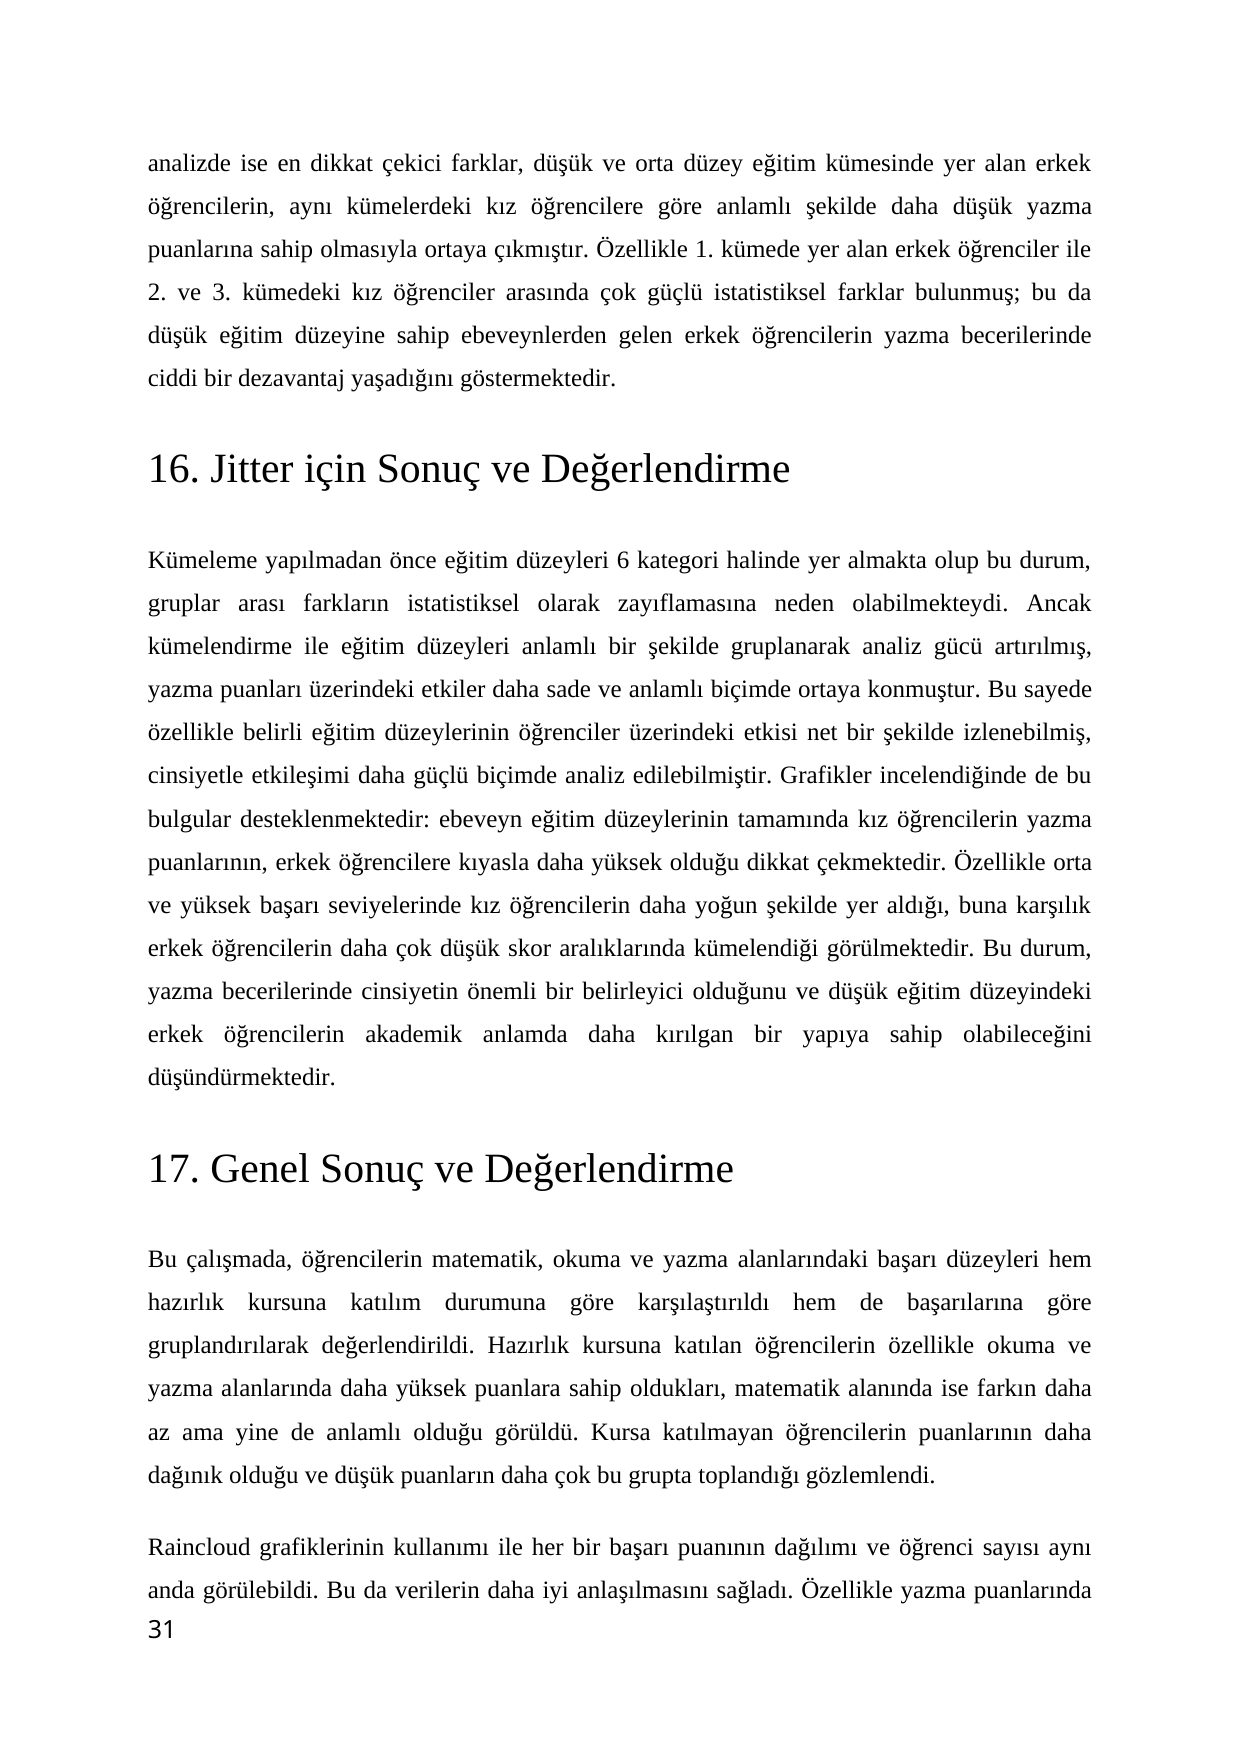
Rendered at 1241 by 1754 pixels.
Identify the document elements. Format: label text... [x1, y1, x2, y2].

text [148, 148, 1093, 392]
text Kümeleme yapılmadan önce eğitim düzeyleri 6 kategori halinde yer almakta olup bu durum, gruplar arası farkların istatistiksel olarak zayıflamasına neden olabilmekteydi. Ancak kümelendirme ile eğitim düzeyleri anlamlı bir şekilde gruplanarak analiz gücü artırılmış, yazma puanları üzerindeki etkiler daha sade ve anlamlı biçimde ortaya konmuştur. Bu sayede özellikle belirli eğitim düzeylerinin öğrenciler üzerindeki etkisi net bir şekilde izlenebilmiş, cinsiyetle etkileşimi daha güçlü biçimde analiz edilebilmiştir. Grafikler incelendiğinde de bu bulgular desteklenmektedir: ebeveyn eğitim düzeylerinin tamamında kız öğrencilerin yazma puanlarının, erkek öğrencilere kıyasla daha yüksek olduğu dikkat çekmektedir. Özellikle orta ve yüksek başarı seviyelerinde kız öğrencilerin daha yoğun şekilde yer aldığı, buna karşılık erkek öğrencilerin daha çok düşük skor aralıklarında kümelendiği görülmektedir. Bu durum, yazma becerilerinde cinsiyetin önemli bir belirleyici olduğunu ve düşük eğitim düzeyindeki erkek öğrencilerin akademik anlamda daha kırılgan bir yapıya sahip olabileceğini düşündürmektedir. [148, 545, 1093, 1091]
subtitle 17. Genel Sonuç ve Değerlendirme [148, 1143, 1093, 1191]
subtitle 16. Jitter için Sonuç ve Değerlendirme [148, 444, 1093, 492]
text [148, 1532, 1093, 1604]
text Bu çalışmada, öğrencilerin matematik, okuma ve yazma alanlarındaki başarı düzeyleri hem hazırlık kursuna katılım durumuna göre karşılaştırıldı hem de başarılarına göre gruplandırılarak değerlendirildi. Hazırlık kursuna katılan öğrencilerin özellikle okuma ve yazma alanlarında daha yüksek puanlara sahip oldukları, matematik alanında ise farkın daha az ama yine de anlamlı olduğu görüldü. Kursa katılmayan öğrencilerin puanlarının daha dağınık olduğu ve düşük puanların daha çok bu grupta toplandığı gözlemlendi. [148, 1244, 1093, 1488]
